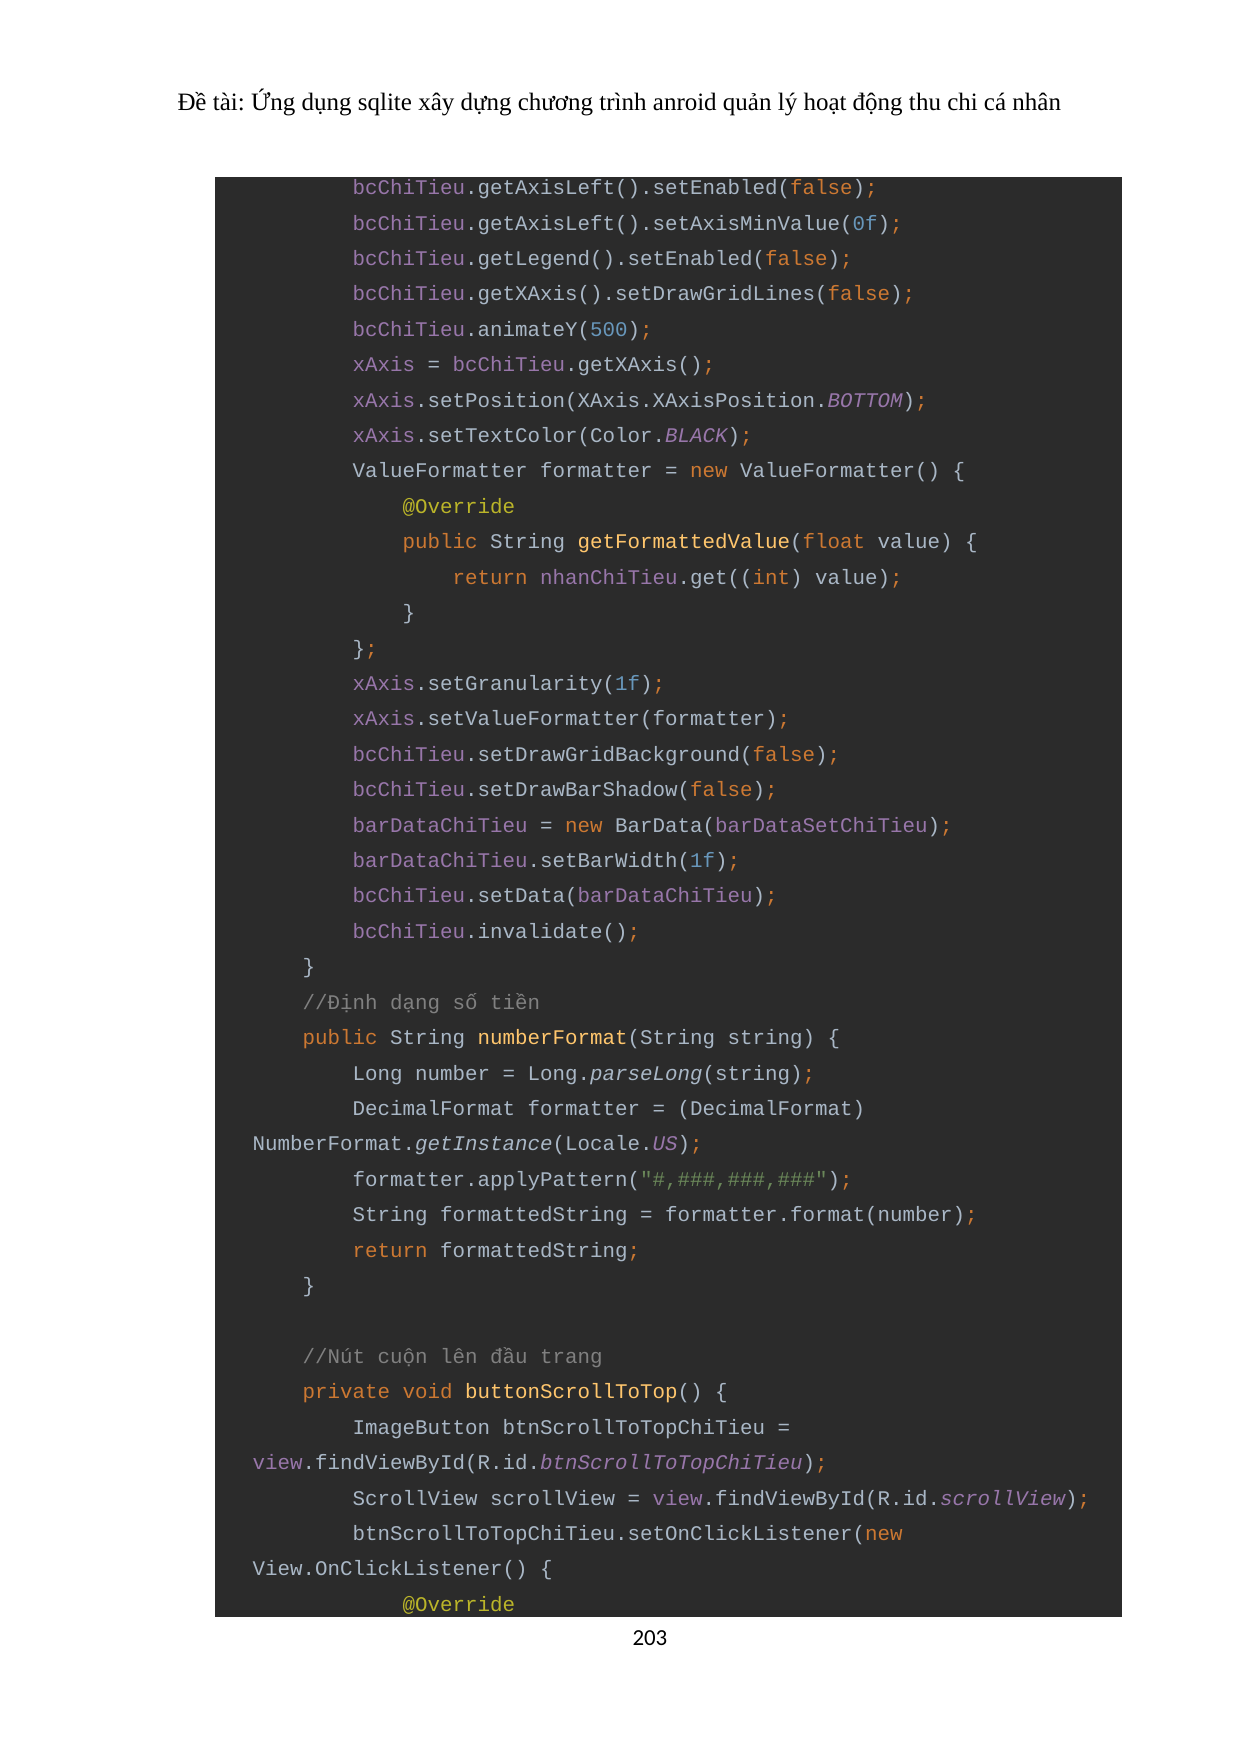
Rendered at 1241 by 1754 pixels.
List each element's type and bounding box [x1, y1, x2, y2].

list [215, 177, 1122, 1617]
